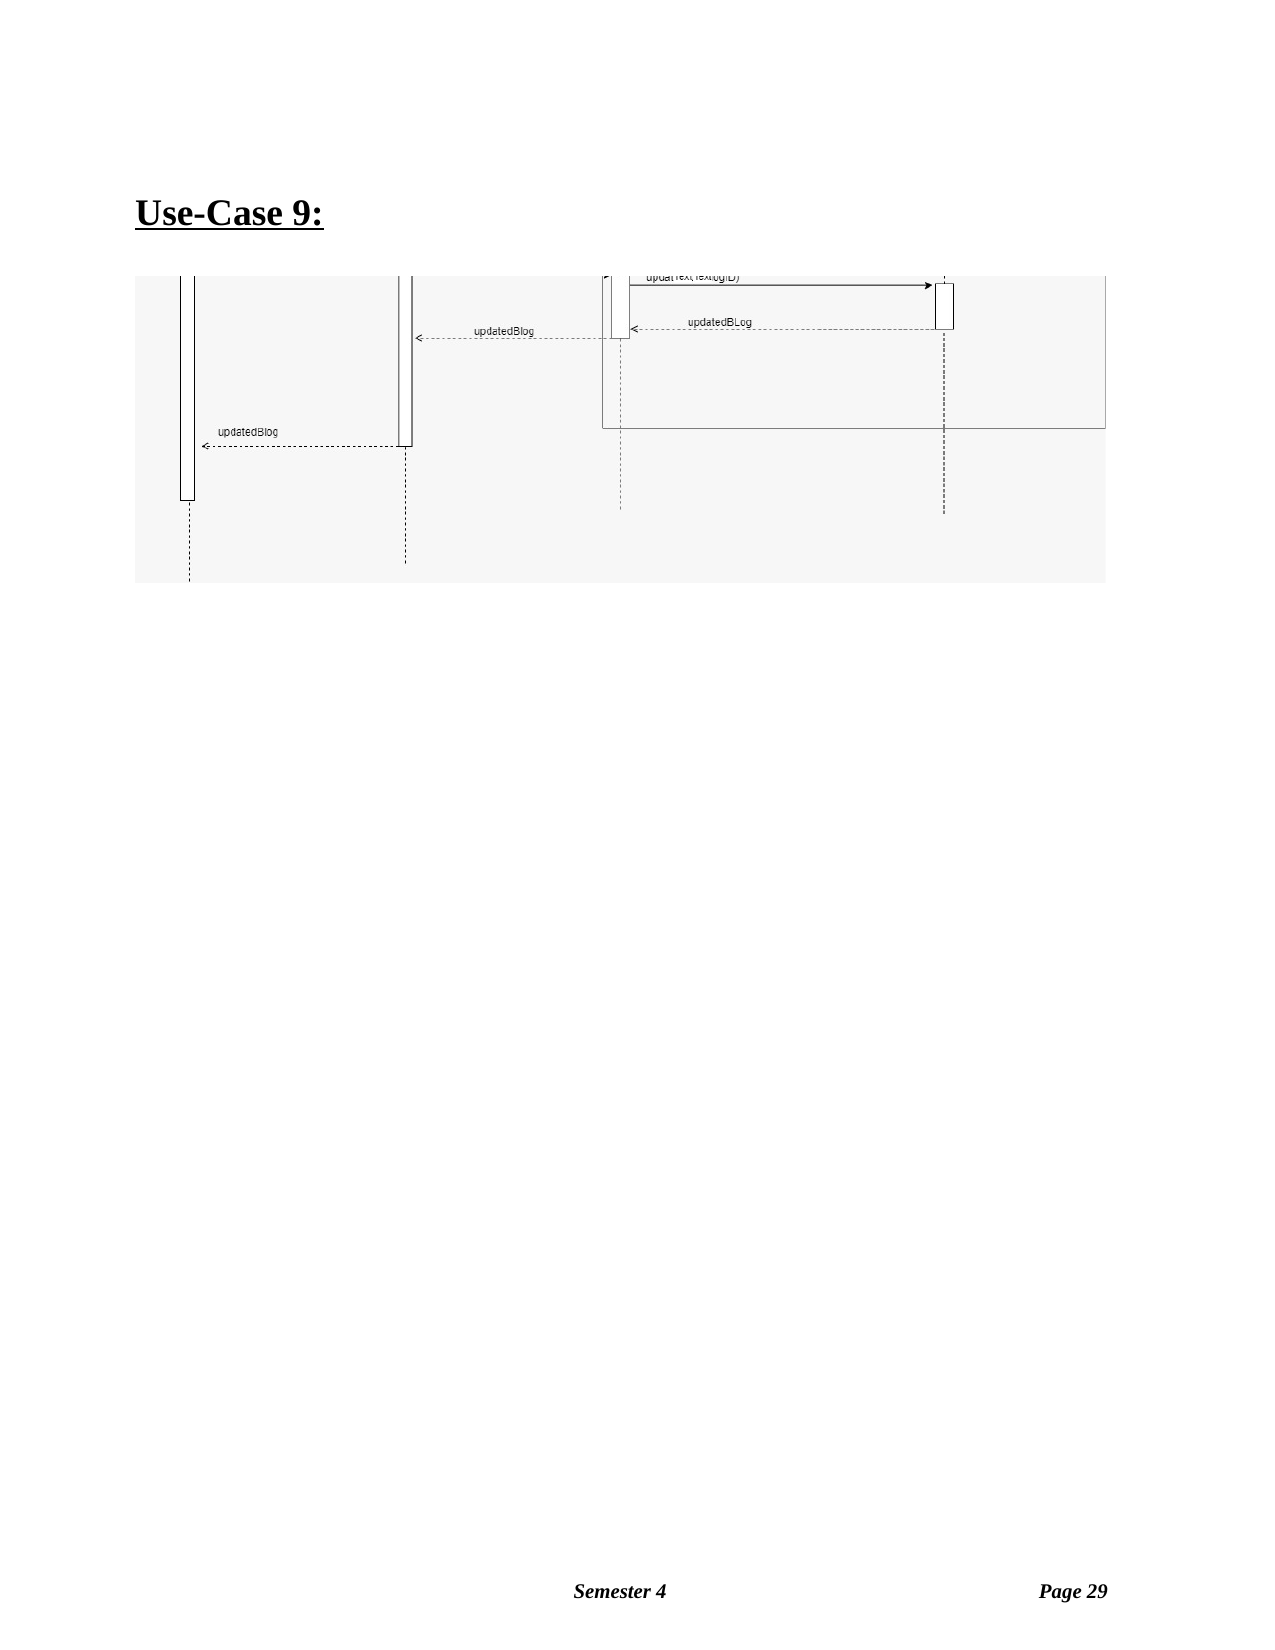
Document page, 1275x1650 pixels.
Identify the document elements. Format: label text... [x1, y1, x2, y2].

text Use-Case 9: [135, 194, 1101, 233]
picture [135, 276, 1106, 583]
